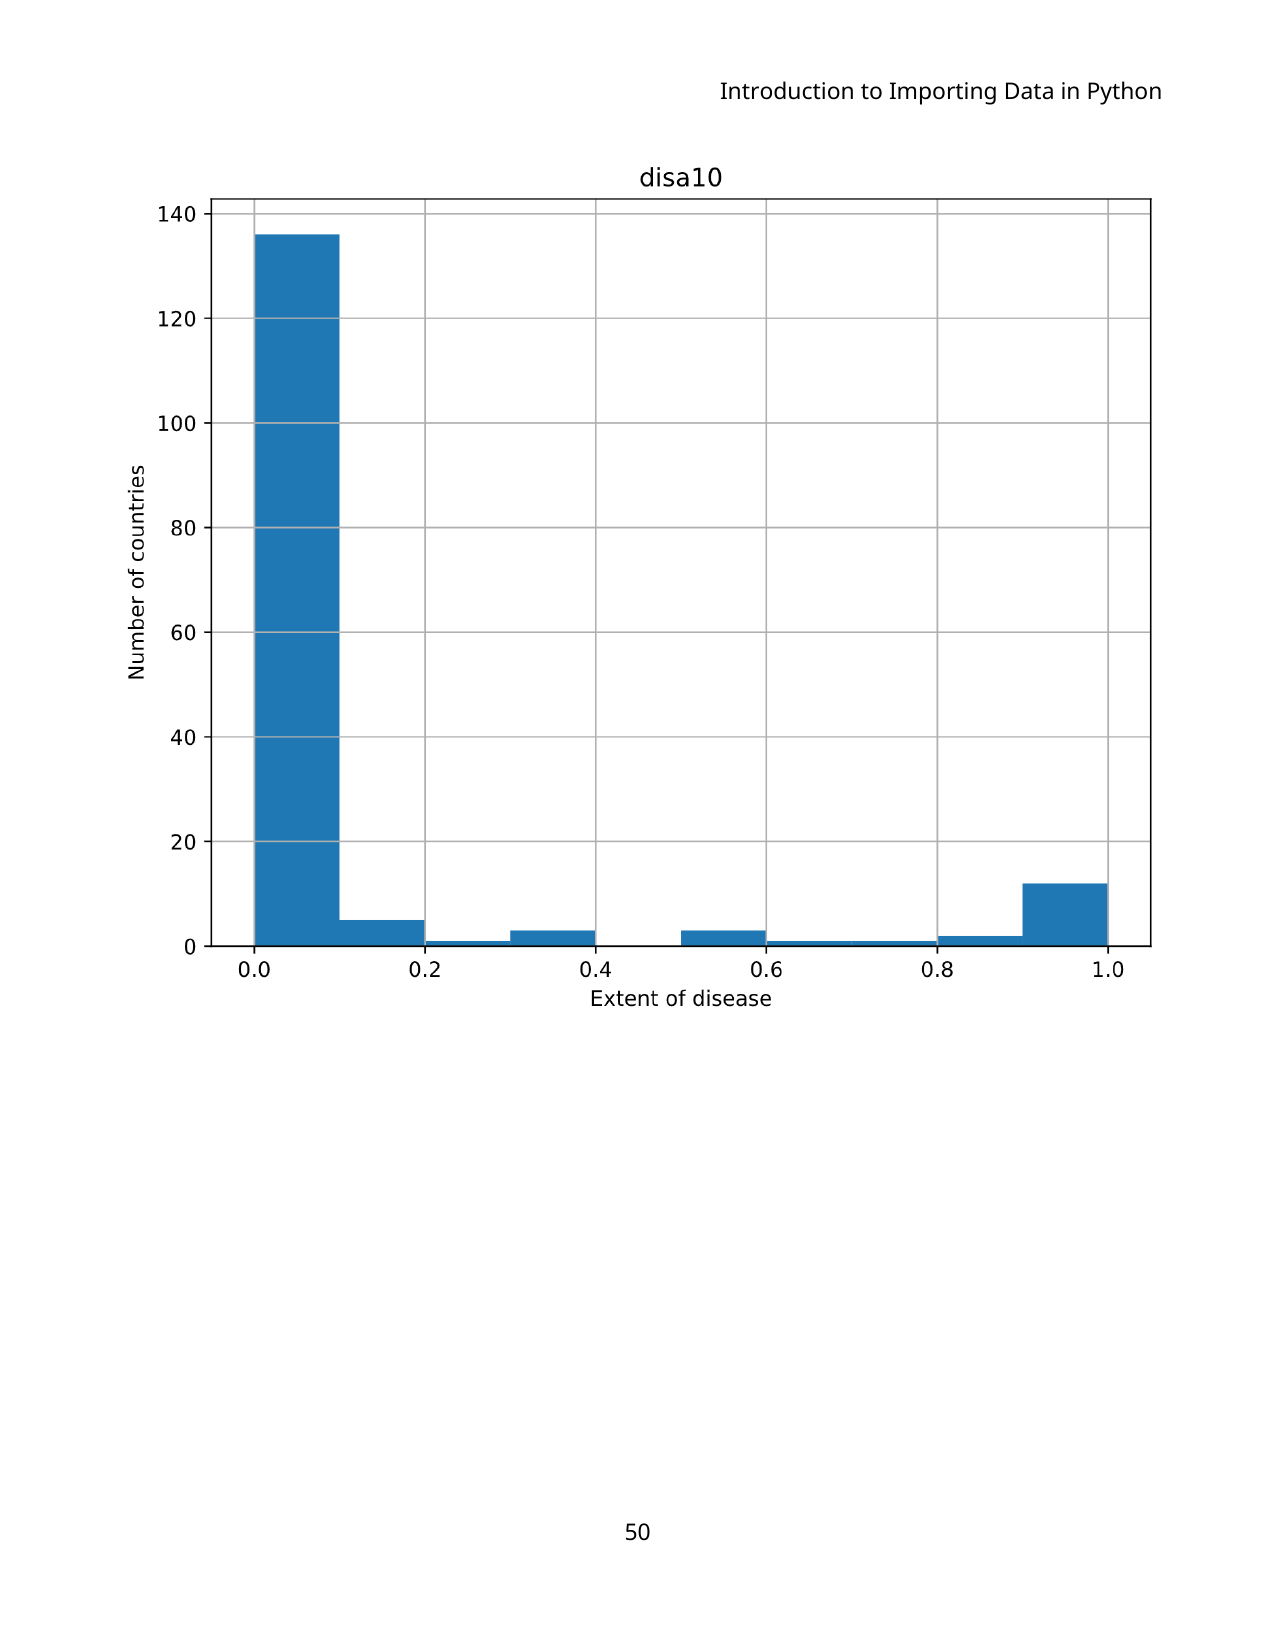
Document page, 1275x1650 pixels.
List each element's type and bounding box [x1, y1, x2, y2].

picture [112, 150, 1162, 1023]
